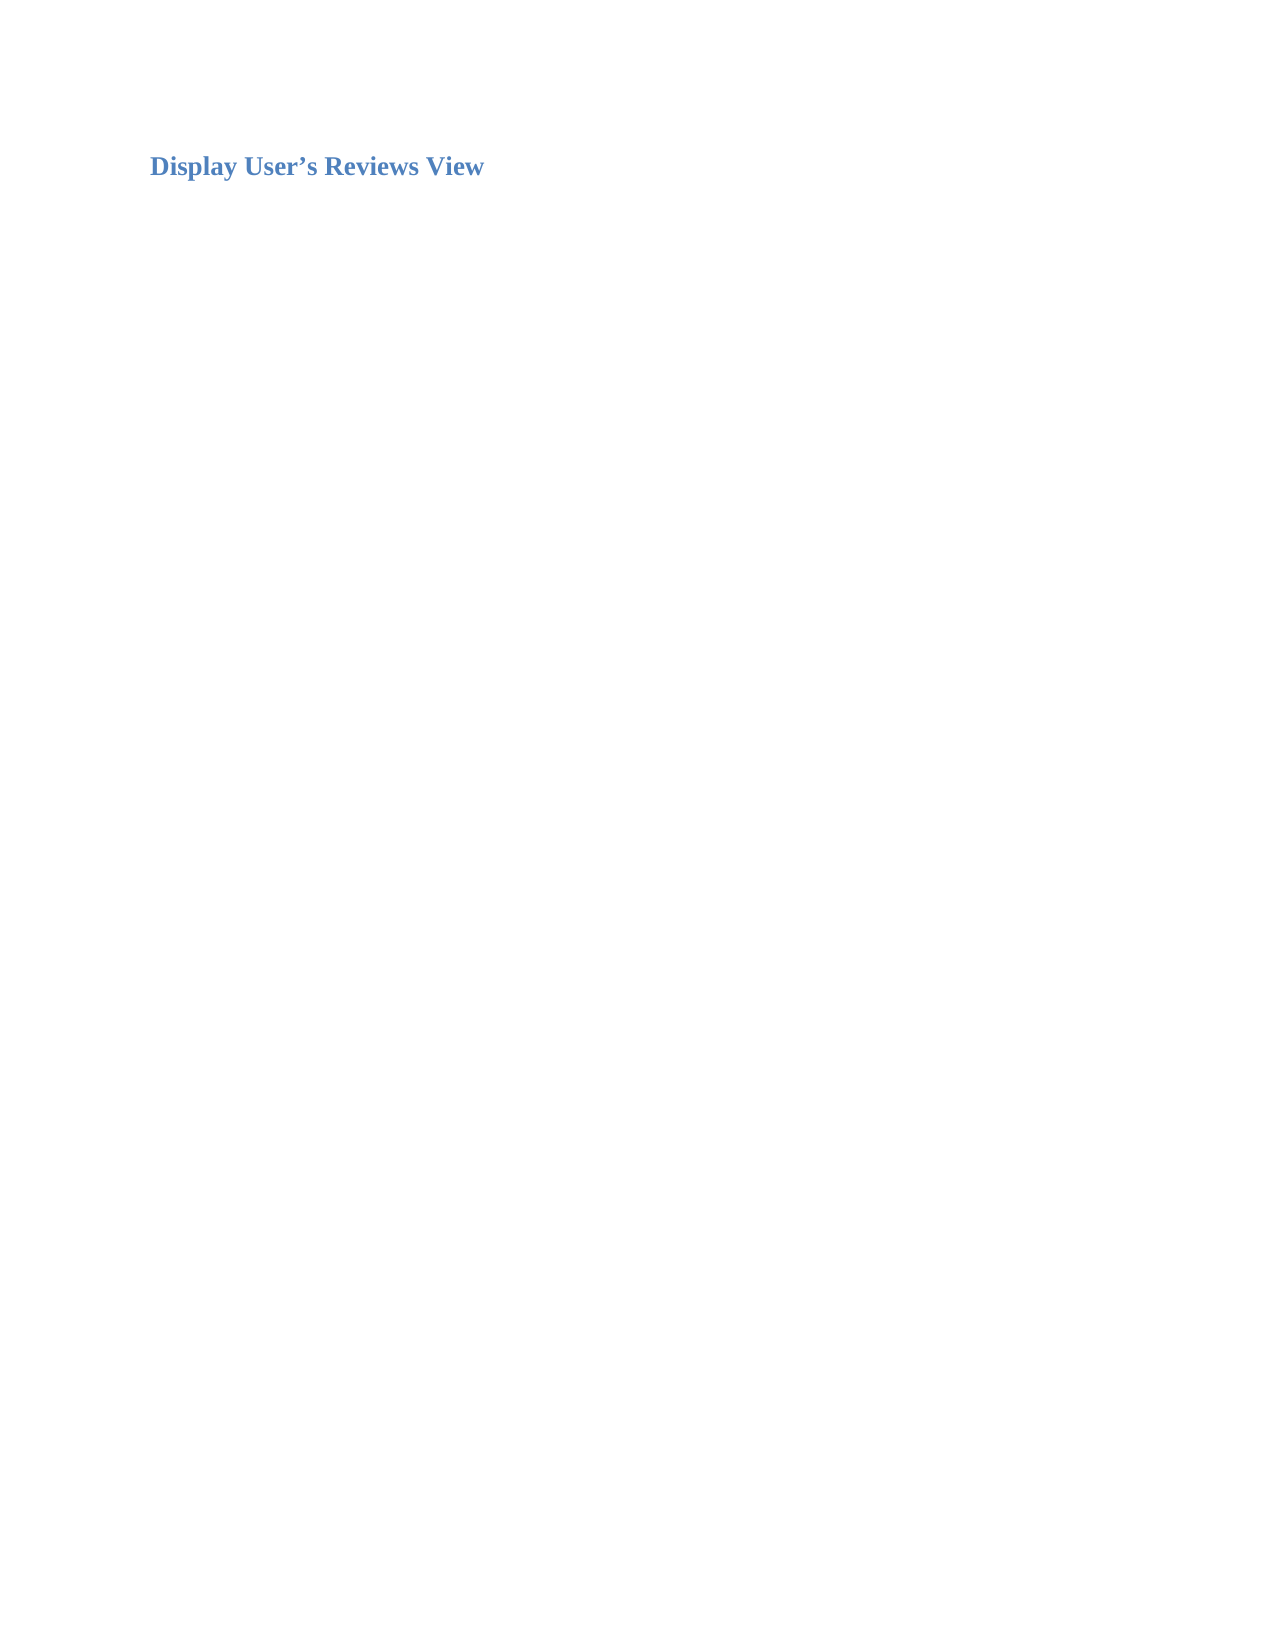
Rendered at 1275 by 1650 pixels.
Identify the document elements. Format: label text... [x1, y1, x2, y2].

subtitle Display User’s Reviews View [150, 150, 1125, 181]
